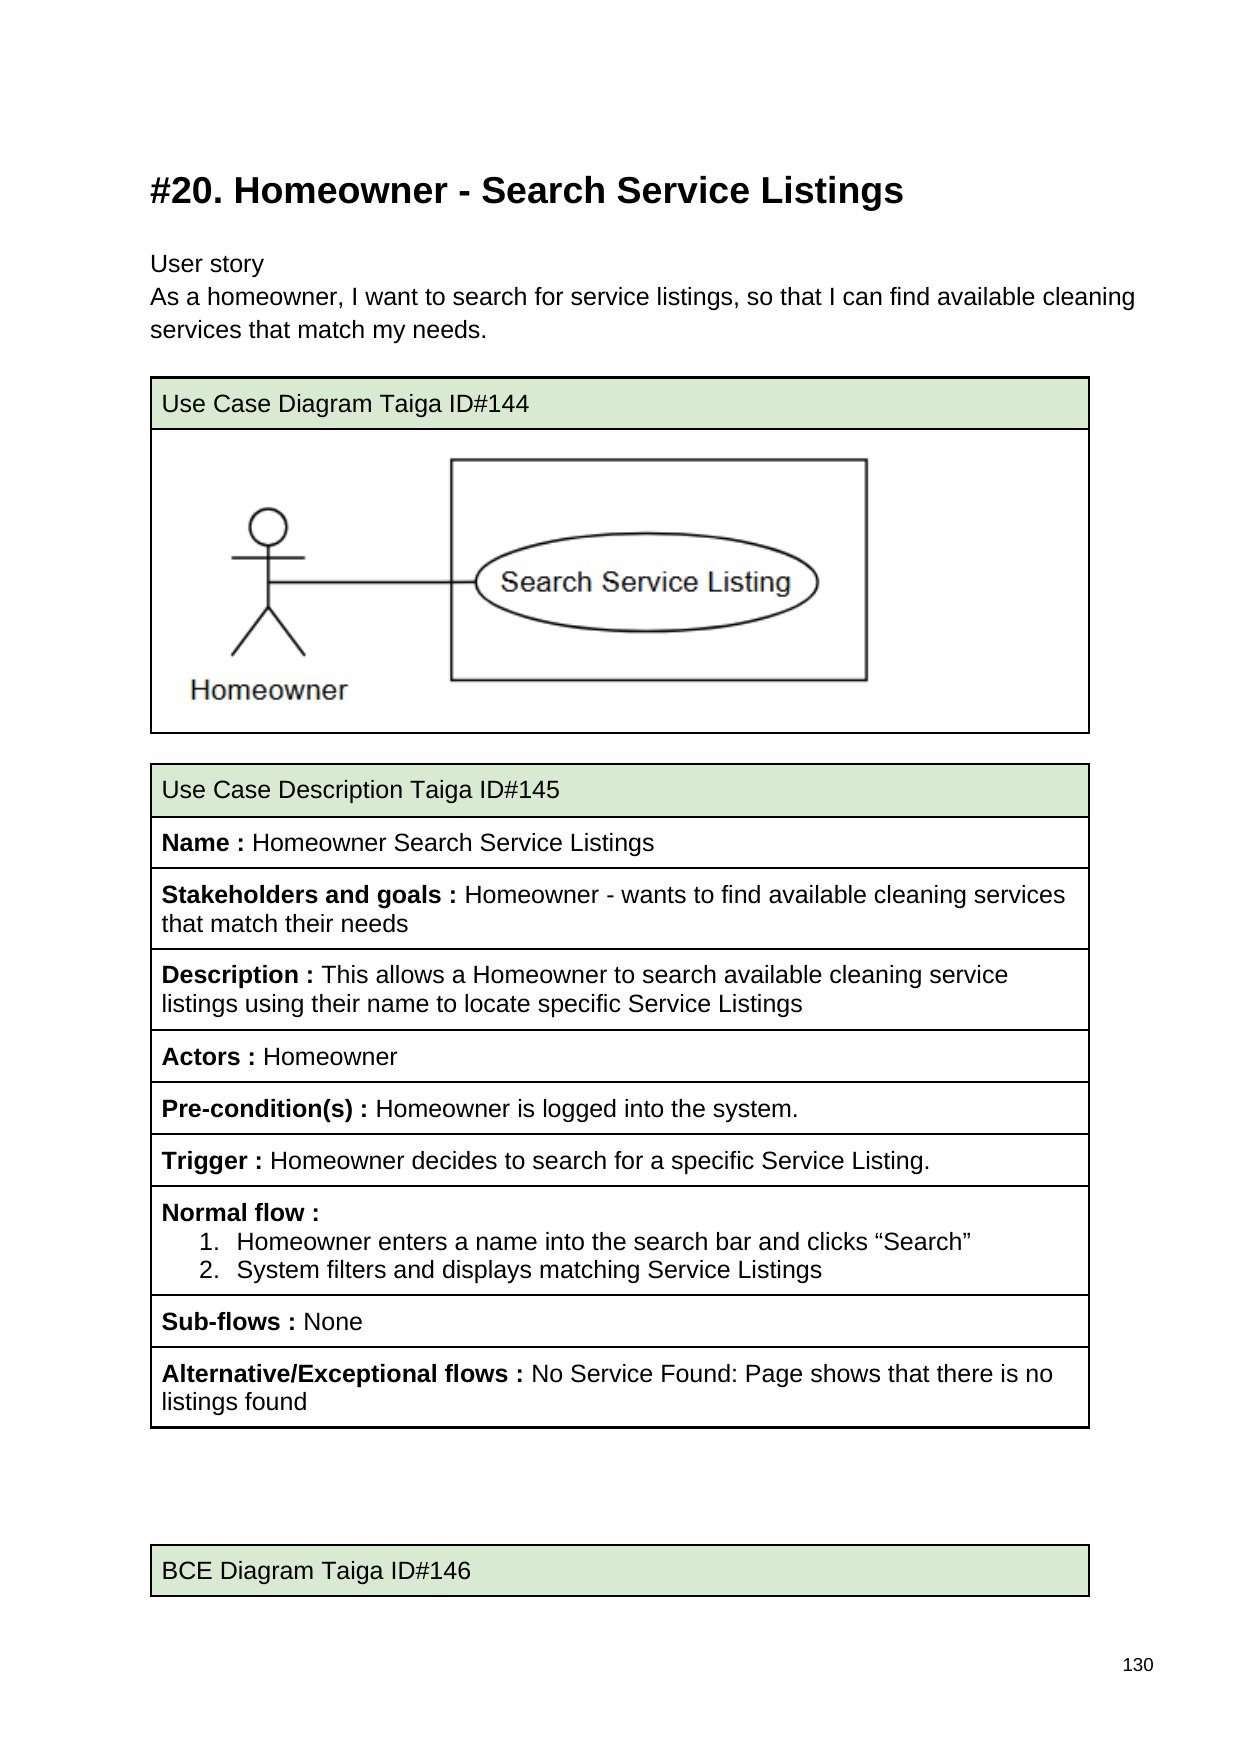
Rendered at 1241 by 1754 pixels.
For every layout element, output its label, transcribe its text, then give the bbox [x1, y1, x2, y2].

table_header Use Case Diagram Taiga ID#144 [152, 379, 1088, 428]
table_cell Sub-flows : None [152, 1296, 1088, 1346]
table_cell Description : This allows a Homeowner to search available cleaning service listings using their name to locate specific Service Listings [152, 950, 1088, 1029]
table_cell Alternative/Exceptional flows : No Service Found: Page shows that there is no listings found [152, 1348, 1088, 1426]
text As a homeowner, I want to search for service listings, so that I can find available cleaning services that match my needs. [150, 282, 1153, 343]
table_cell Trigger : Homeowner decides to search for a specific Service Listing. [152, 1135, 1088, 1185]
table_header BCE Diagram Taiga ID#146 [152, 1546, 1088, 1595]
table_cell Stakeholders and goals : Homeowner - wants to find available cleaning services that match their needs [152, 869, 1088, 948]
text User story [150, 248, 1153, 277]
table_cell [152, 430, 1088, 732]
subtitle #20. Homeowner - Search Service Listings [150, 168, 1153, 211]
table_header Use Case Description Taiga ID#145 [152, 765, 1088, 816]
picture [161, 440, 902, 722]
table_cell Name : Homeowner Search Service Listings [152, 818, 1088, 867]
table_cell Actors : Homeowner [152, 1031, 1088, 1081]
table_cell Normal flow : Homeowner enters a name into the search bar and clicks “Search” System filters and displays matching Service Listings [152, 1187, 1088, 1294]
table_cell Pre-condition(s) : Homeowner is logged into the system. [152, 1083, 1088, 1133]
